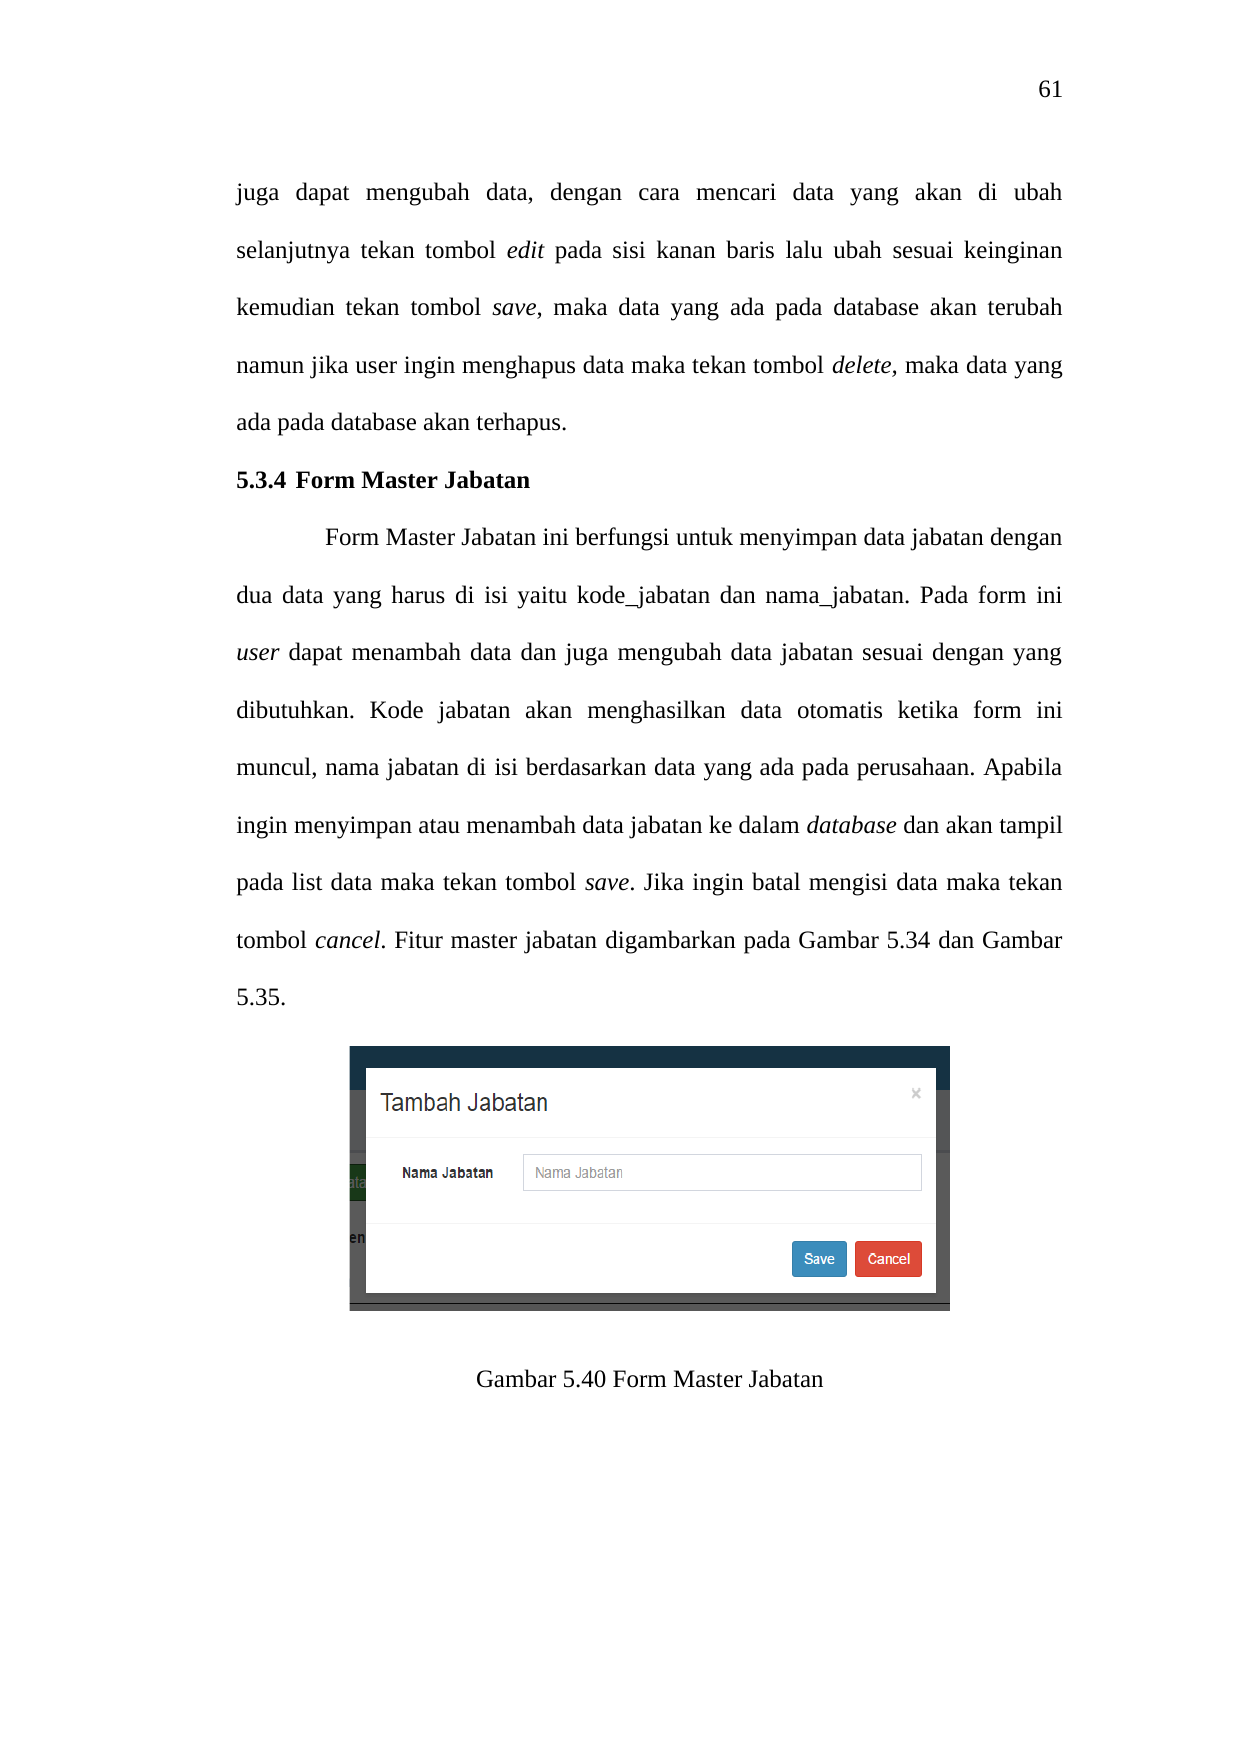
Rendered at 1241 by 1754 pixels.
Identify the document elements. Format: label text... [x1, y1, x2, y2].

text Form Master Jabatan ini berfungsi untuk menyimpan data jabatan dengan dua data yang harus di isi yaitu kode_jabatan dan nama_jabatan. Pada form ini user dapat menambah data dan juga mengubah data jabatan sesuai dengan yang dibutuhkan. Kode jabatan akan menghasilkan data otomatis ketika form ini muncul, nama jabatan di isi berdasarkan data yang ada pada perusahaan. Apabila ingin menyimpan atau menambah data jabatan ke dalam database dan akan tampil pada list data maka tekan tombol save. Jika ingin batal mengisi data maka tekan tombol cancel. Fitur master jabatan digambarkan pada Gambar 5.34 dan Gambar 5.35. [236, 522, 1063, 1011]
picture [349, 1046, 950, 1311]
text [236, 177, 1063, 436]
subtitle Form Master Jabatan [236, 465, 1063, 493]
